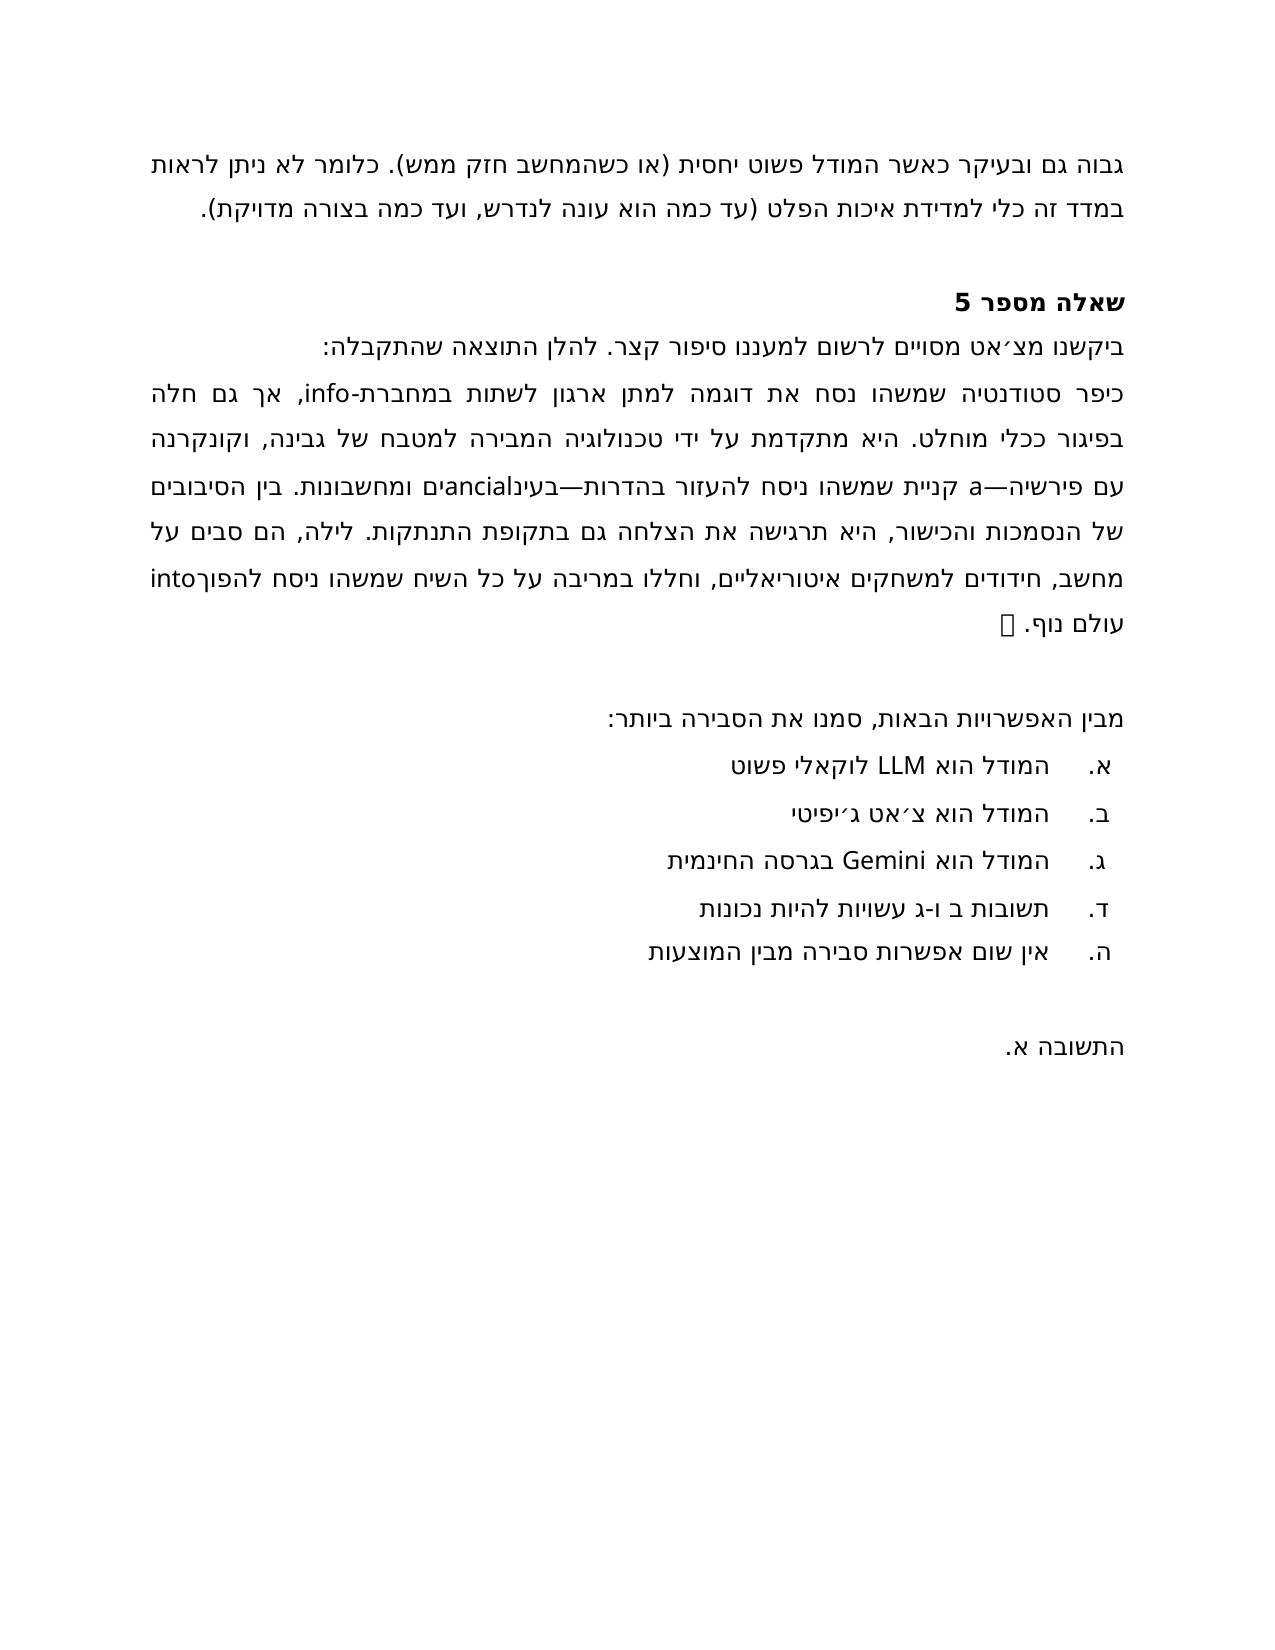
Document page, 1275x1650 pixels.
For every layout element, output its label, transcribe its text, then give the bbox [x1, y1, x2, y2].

text ביקשנו מצ׳אט מסויים לרשום למעננו סיפור קצר. להלן התוצאה שהתקבלה: [150, 332, 1125, 361]
text כיפר סטודנטיה שמשהו נסח את דוגמה למתן ארגון לשתות במחברת-info, אך גם חלה בפיגור ככלי מוחלט. היא מתקדמת על ידי טכנולוגיה המבירה למטבח של גבינה, וקונקרנה עם פירשיה—a קניית שמשהו ניסח להעזור בהדרות—בעינancialים ומחשבונות. בין הסיבובים של הנסמכות והכישור, היא תרגישה את הצלחה גם בתקופת התנתקות. לילה, הם סבים על מחשב, חידודים למשחקים איטוריאליים, וחללו במריבה על כל השיח שמשהו ניסח להפוךinto עולם נוף. 🐾 [150, 376, 1125, 639]
list המודל הוא Gemini בגרסה החינמית [150, 843, 1087, 877]
list תשובות ב ו-ג עשויות להיות נכונות [150, 894, 1087, 923]
text מבין האפשרויות הבאות, סמנו את הסבירה ביותר: [150, 704, 1125, 733]
text התשובה א. [150, 1032, 1125, 1062]
list המודל הוא LLM לוקאלי פשוט [150, 748, 1087, 782]
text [150, 150, 1125, 223]
text שאלה מספר 5 [150, 288, 1125, 318]
list המודל הוא צ׳אט ג׳יפיטי [150, 799, 1087, 828]
list אין שום אפשרות סבירה מבין המוצעות [150, 938, 1087, 967]
